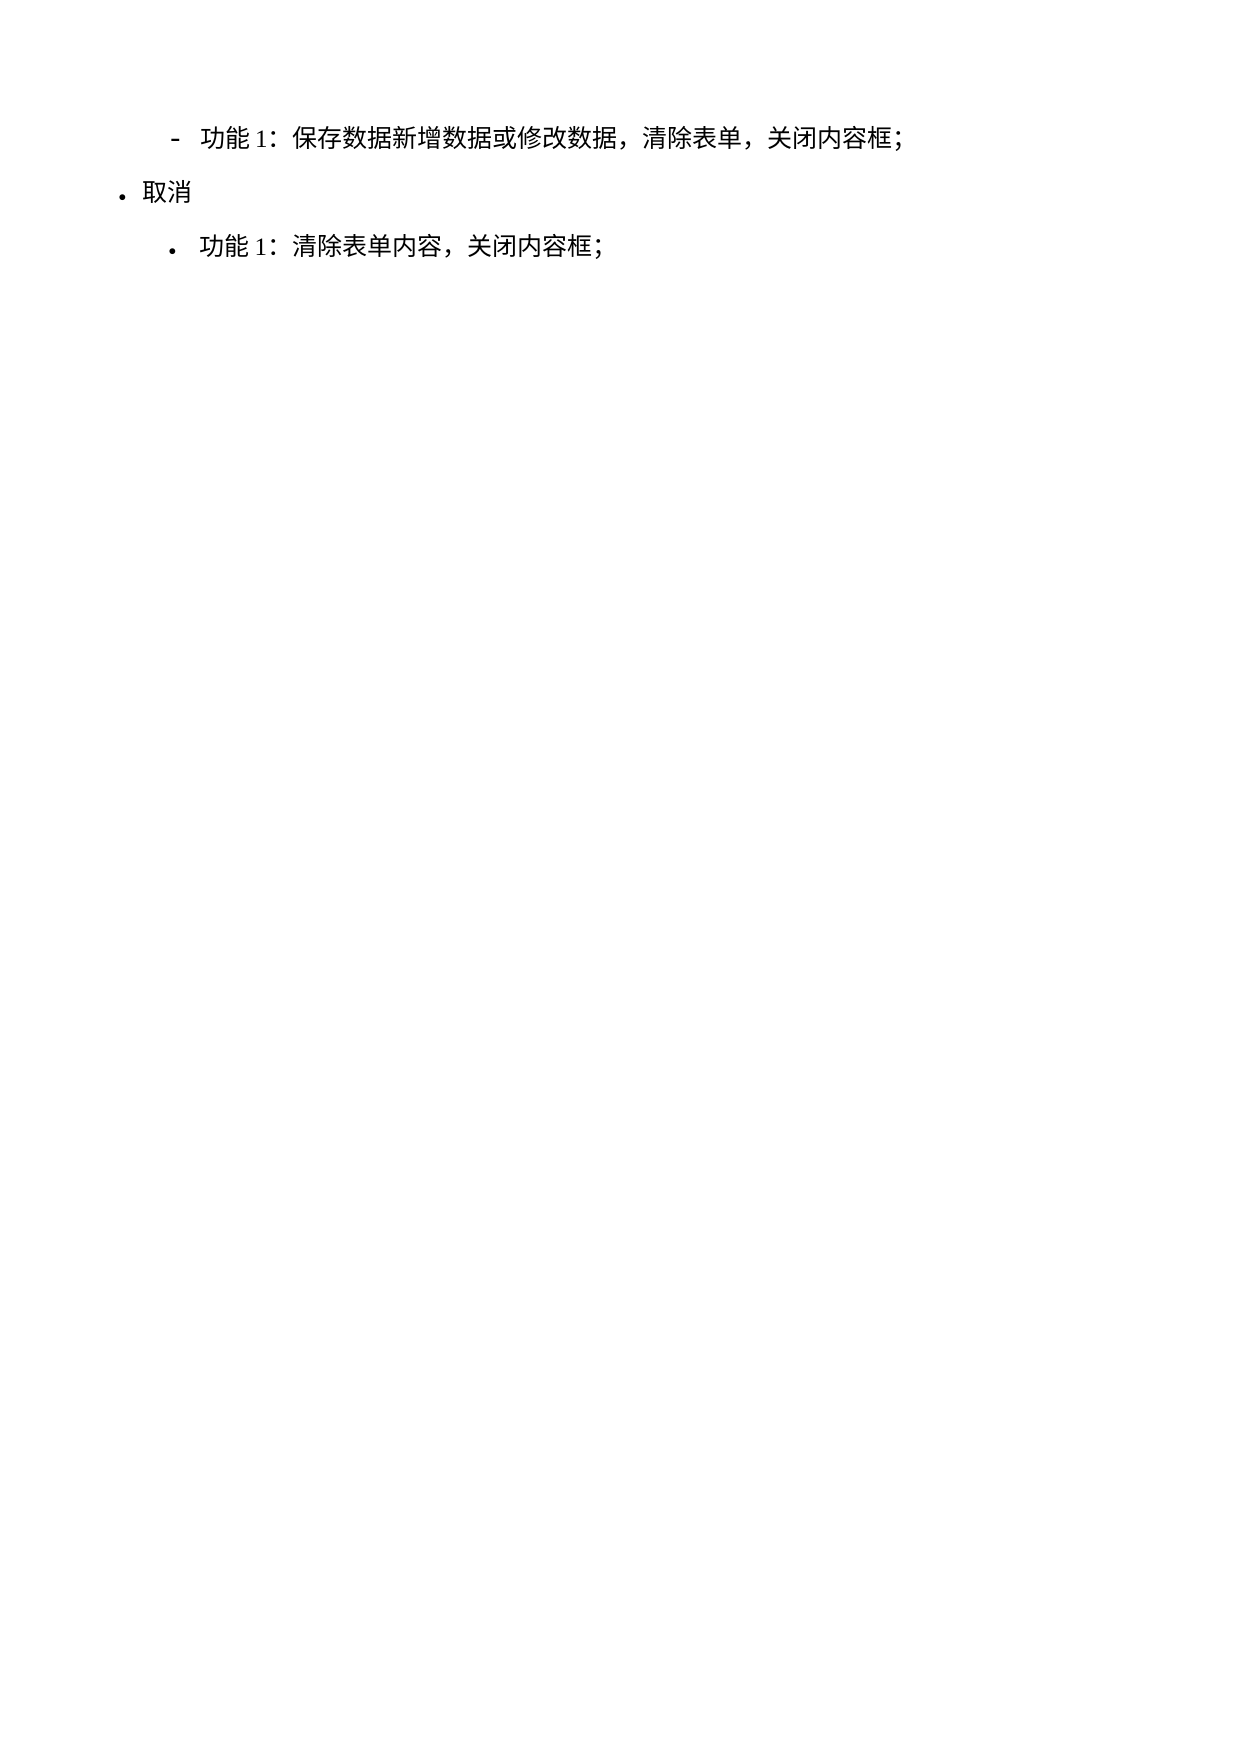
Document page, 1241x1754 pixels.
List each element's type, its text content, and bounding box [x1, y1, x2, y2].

text 功能1：清除表单内容，关闭内容框； [118, 227, 1122, 263]
list 功能1：保存数据新增数据或修改数据，清除表单，关闭内容框； [170, 118, 1122, 154]
text 取消 [118, 172, 1122, 209]
